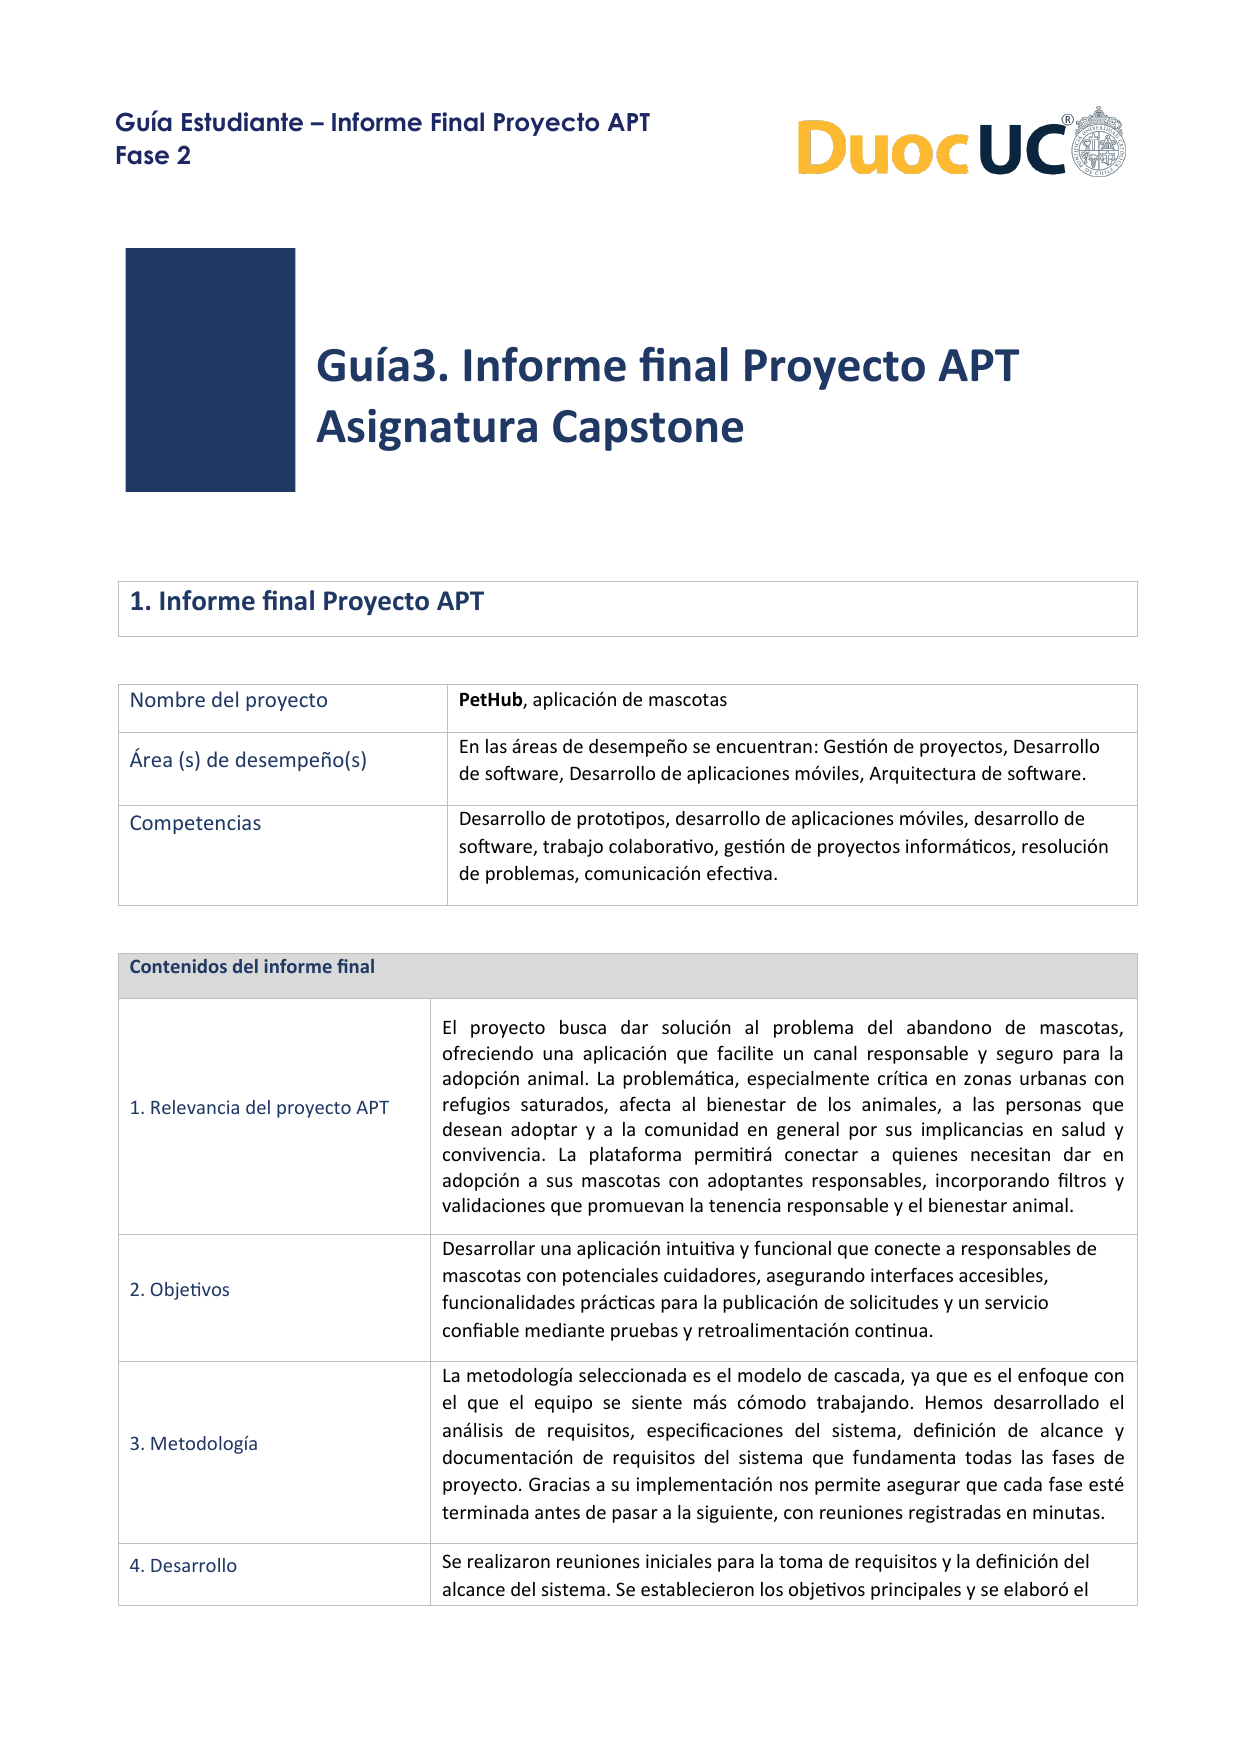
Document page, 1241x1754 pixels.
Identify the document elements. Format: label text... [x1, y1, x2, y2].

table_cell Desarrollar una aplicación intuitiva y funcional que conecte a responsables de mascotas con potenciales cuidadores, asegurando interfaces accesibles, funcionalidades prácticas para la publicación de solicitudes y un servicio confiable mediante pruebas y retroalimentación continua. [431, 1235, 1137, 1361]
picture [798, 106, 1126, 177]
table_header 1. Informe final Proyecto APT [119, 582, 1137, 636]
table_cell La metodología seleccionada es el modelo de cascada, ya que es el enfoque con el que el equipo se siente más cómodo trabajando. Hemos desarrollado el análisis de requisitos, especificaciones del sistema, definición de alcance y documentación de requisitos del sistema que fundamenta todas las fases de proyecto. Gracias a su implementación nos permite asegurar que cada fase esté terminada antes de pasar a la siguiente, con reuniones registradas en minutas. [431, 1362, 1137, 1543]
table_cell 4. Desarrollo [119, 1544, 430, 1605]
table_cell Desarrollo de prototipos, desarrollo de aplicaciones móviles, desarrollo de software, trabajo colaborativo, gestión de proyectos informáticos, resolución de problemas, comunicación efectiva. [448, 806, 1137, 904]
table_header Contenidos del informe final [119, 954, 1137, 998]
table_header Nombre del proyecto [119, 685, 447, 732]
table_cell Área (s) de desempeño(s) [119, 733, 447, 804]
table_cell El proyecto busca dar solución al problema del abandono de mascotas, ofreciendo una aplicación que facilite un canal responsable y seguro para la adopción animal. La problemática, especialmente crítica en zonas urbanas con refugios saturados, afecta al bienestar de los animales, a las personas que desean adoptar y a la comunidad en general por sus implicancias en salud y convivencia. La plataforma permitirá conectar a quienes necesitan dar en adopción a sus mascotas con adoptantes responsables, incorporando filtros y validaciones que promuevan la tenencia responsable y el bienestar animal. [431, 999, 1137, 1234]
table_header PetHub, aplicación de mascotas [448, 685, 1137, 732]
table_cell 1. Relevancia del proyecto APT [119, 999, 430, 1234]
table_cell Competencias [119, 806, 447, 904]
table_cell En las áreas de desempeño se encuentran: Gestión de proyectos, Desarrollo de software, Desarrollo de aplicaciones móviles, Arquitectura de software. [448, 733, 1137, 804]
table_cell 2. Objetivos [119, 1235, 430, 1361]
table_cell 3. Metodología [119, 1362, 430, 1543]
